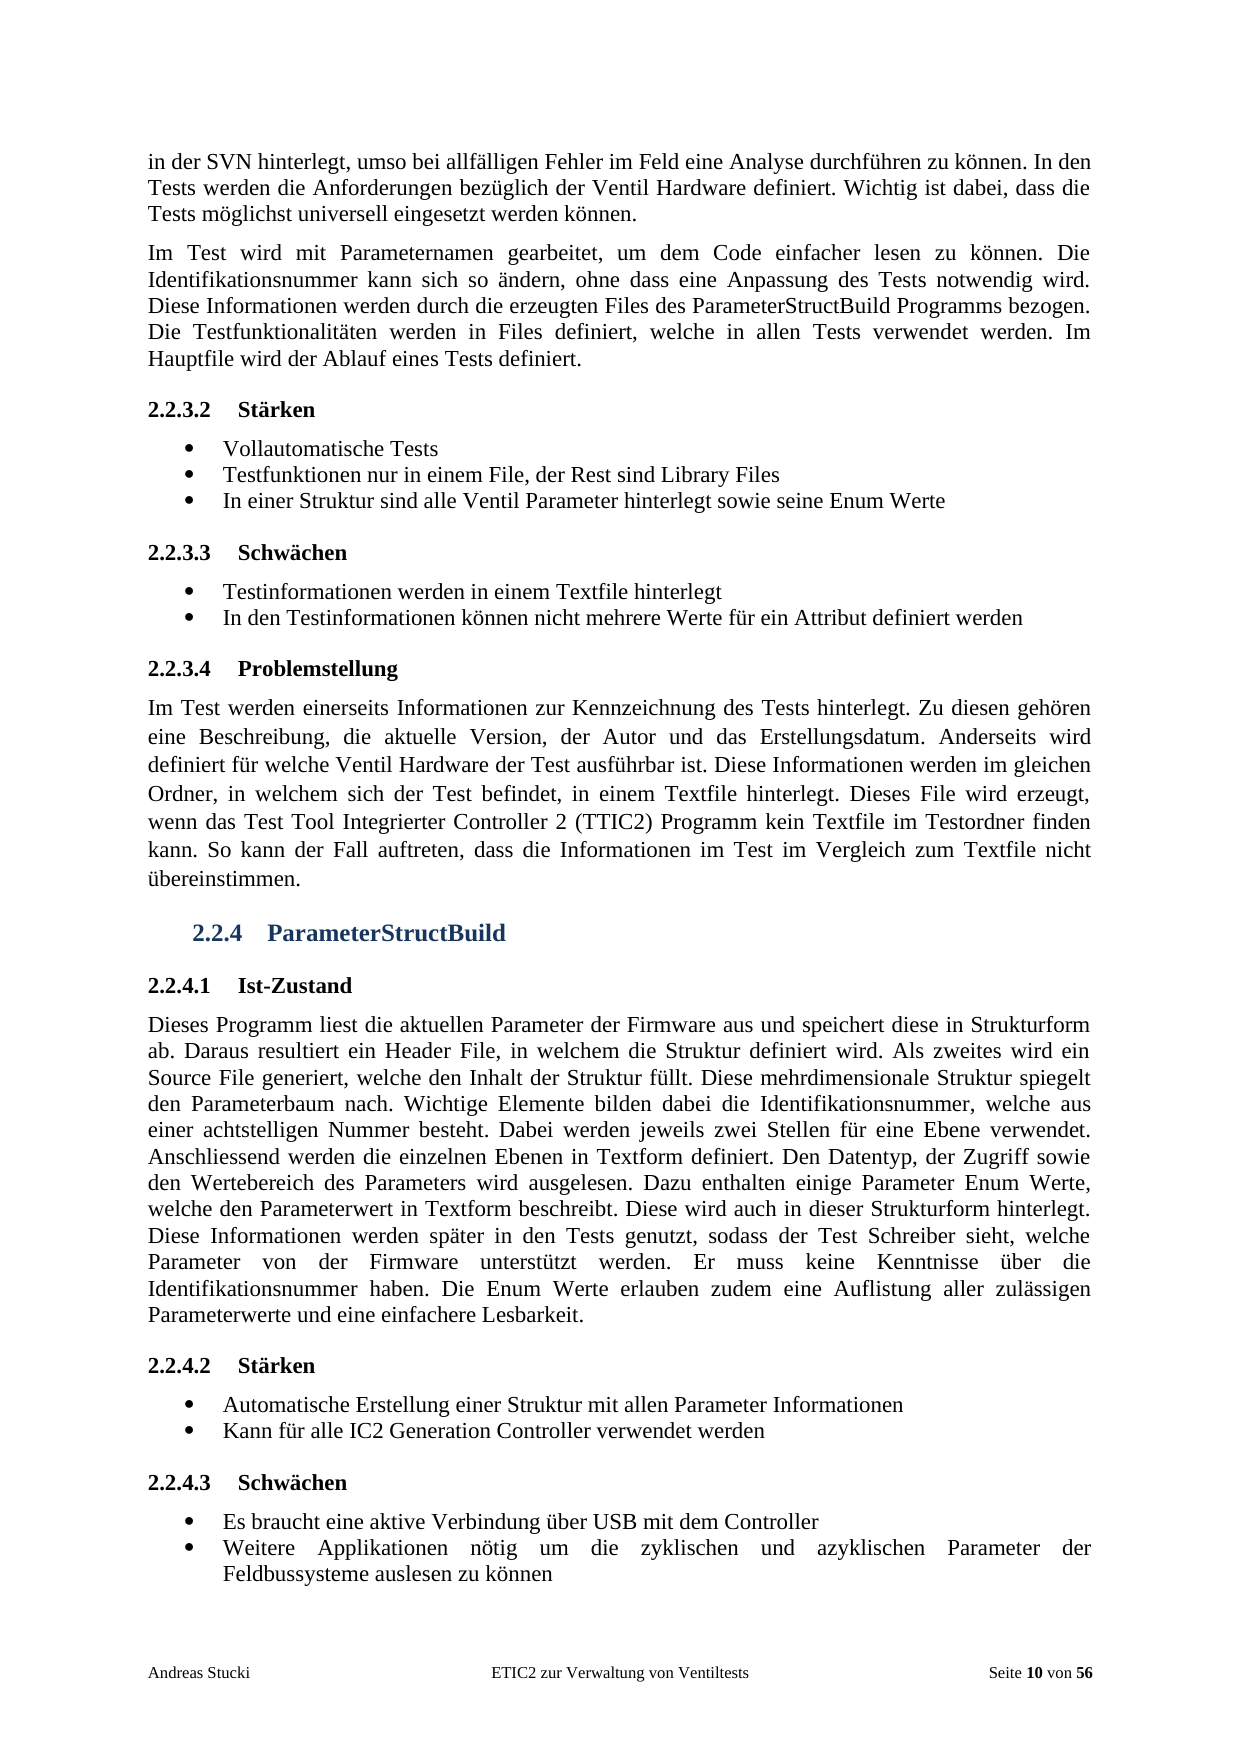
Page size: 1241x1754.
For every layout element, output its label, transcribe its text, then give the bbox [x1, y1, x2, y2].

list Testfunktionen nur in einem File, der Rest sind Library Files [185, 461, 1092, 488]
subtitle Schwächen [148, 1469, 1092, 1495]
text Dieses Programm liest die aktuellen Parameter der Firmware aus und speichert diese in Strukturform ab. Daraus resultiert ein Header File, in welchem die Struktur definiert wird. Als zweites wird ein Source File generiert, welche den Inhalt der Struktur füllt. Diese mehrdimensionale Struktur spiegelt den Parameterbaum nach. Wichtige Elemente bilden dabei die Identifikationsnummer, welche aus einer achtstelligen Nummer besteht. Dabei werden jeweils zwei Stellen für eine Ebene verwendet. Anschliessend werden die einzelnen Ebenen in Textform definiert. Den Datentyp, der Zugriff sowie den Wertebereich des Parameters wird ausgelesen. Dazu enthalten einige Parameter Enum Werte, welche den Parameterwert in Textform beschreibt. Diese wird auch in dieser Strukturform hinterlegt. Diese Informationen werden später in den Tests genutzt, sodass der Test Schreiber sieht, welche Parameter von der Firmware unterstützt werden. Er muss keine Kenntnisse über die Identifikationsnummer haben. Die Enum Werte erlauben zudem eine Auflistung aller zulässigen Parameterwerte und eine einfachere Lesbarkeit. [148, 1011, 1092, 1327]
list Automatische Erstellung einer Struktur mit allen Parameter Informationen [185, 1391, 1092, 1417]
subtitle Problemstellung [148, 656, 1092, 682]
list Weitere Applikationen nötig um die zyklischen und azyklischen Parameter der Feldbussysteme auslesen zu können [185, 1534, 1092, 1587]
text Im Test wird mit Parameternamen gearbeitet, um dem Code einfacher lesen zu können. Die Identifikationsnummer kann sich so ändern, ohne dass eine Anpassung des Tests notwendig wird. Diese Informationen werden durch die erzeugten Files des ParameterStructBuild Programms bezogen. Die Testfunktionalitäten werden in Files definiert, welche in allen Tests verwendet werden. Im Hauptfile wird der Ablauf eines Tests definiert. [148, 239, 1092, 371]
list In den Testinformationen können nicht mehrere Werte für ein Attribut definiert werden [185, 604, 1092, 631]
list Es braucht eine aktive Verbindung über USB mit dem Controller [185, 1508, 1092, 1534]
subtitle Schwächen [148, 539, 1092, 565]
subtitle Ist-Zustand [148, 972, 1092, 998]
subtitle Stärken [148, 396, 1092, 422]
subtitle Stärken [148, 1352, 1092, 1379]
list Kann für alle IC2 Generation Controller verwendet werden [185, 1417, 1092, 1444]
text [148, 148, 1092, 227]
text Im Test werden einerseits Informationen zur Kennzeichnung des Tests hinterlegt. Zu diesen gehören eine Beschreibung, die aktuelle Version, der Autor und das Erstellungsdatum. Anderseits wird definiert für welche Ventil Hardware der Test ausführbar ist. Diese Informationen werden im gleichen Ordner, in welchem sich der Test befindet, in einem Textfile hinterlegt. Dieses File wird erzeugt, wenn das Test Tool Integrierter Controller 2 (TTIC2) Programm kein Textfile im Testordner finden kann. So kann der Fall auftreten, dass die Informationen im Test im Vergleich zum Textfile nicht übereinstimmen. [148, 694, 1092, 891]
list Testinformationen werden in einem Textfile hinterlegt [185, 578, 1092, 604]
list In einer Struktur sind alle Ventil Parameter hinterlegt sowie seine Enum Werte [185, 488, 1092, 514]
subtitle ParameterStructBuild [192, 918, 1092, 947]
list Vollautomatische Tests [185, 435, 1092, 461]
